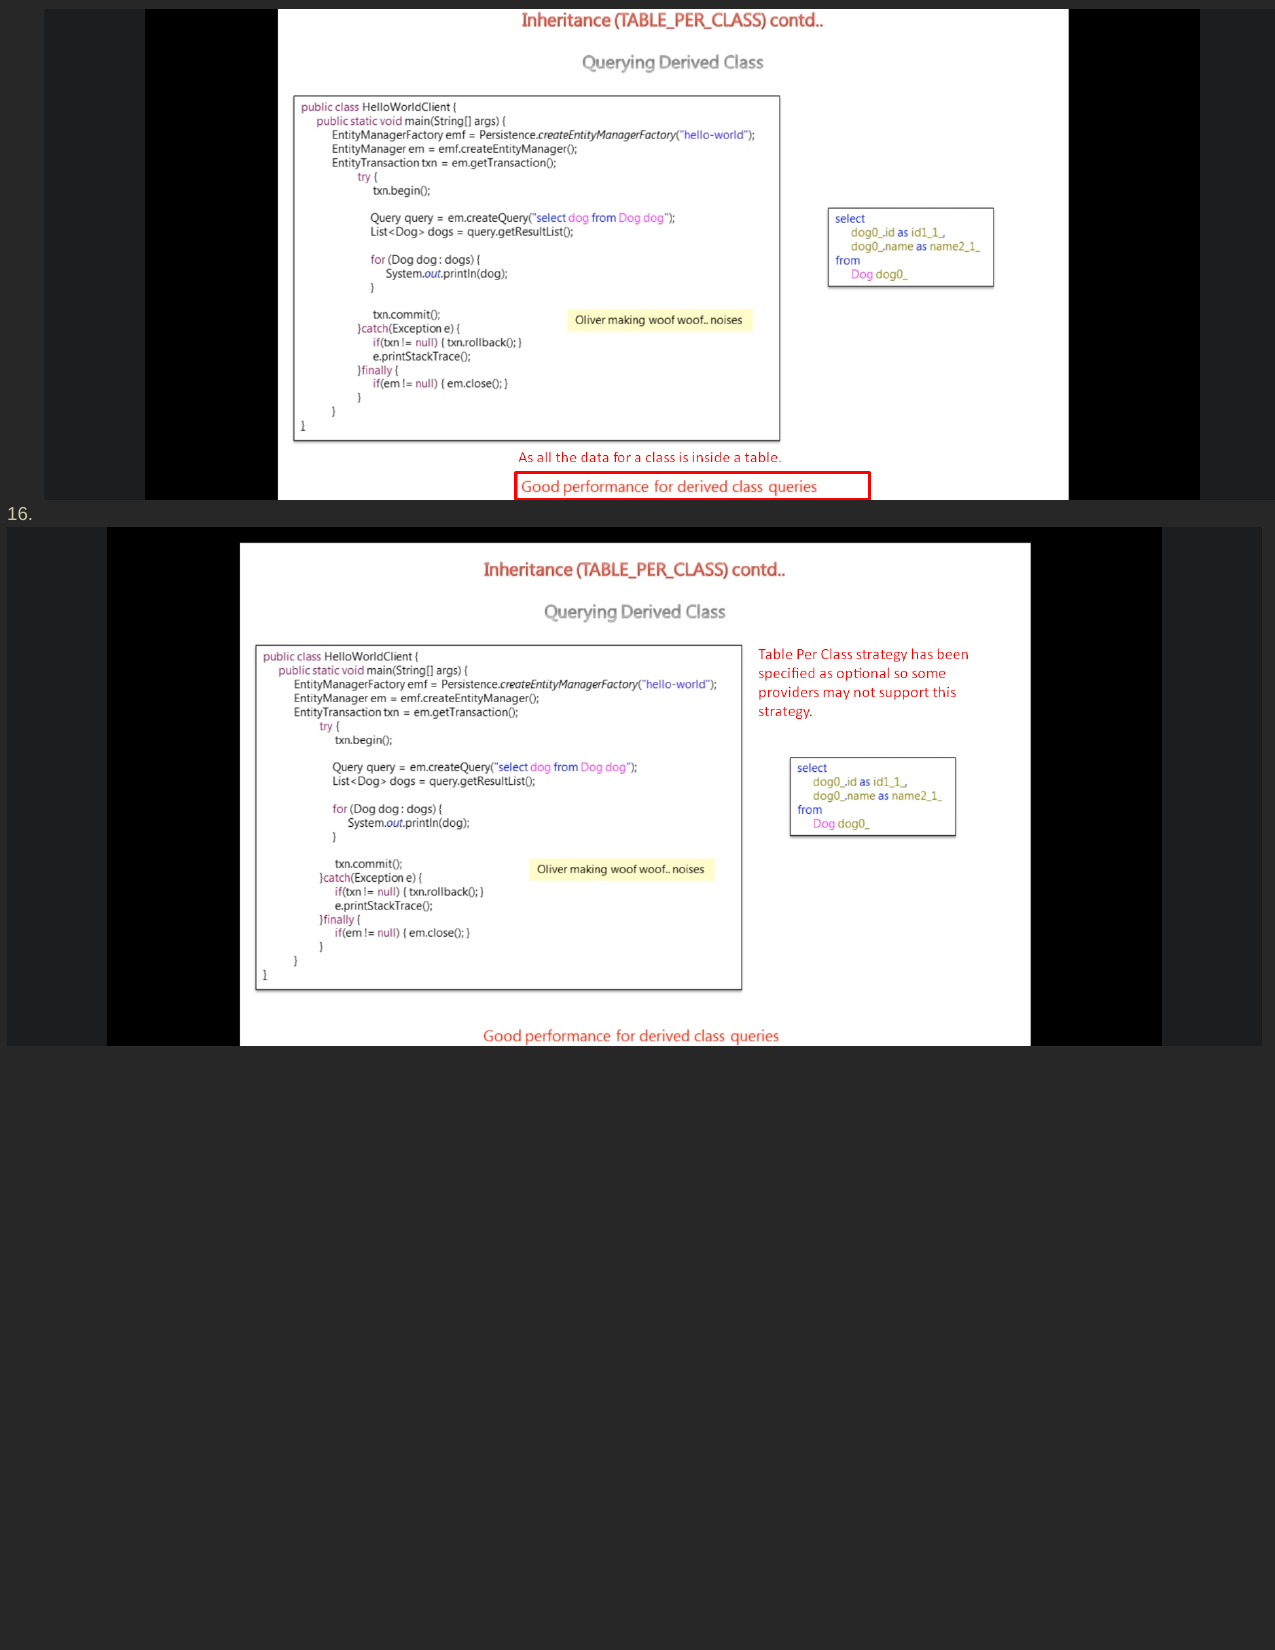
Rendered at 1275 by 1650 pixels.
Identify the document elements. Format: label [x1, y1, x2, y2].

picture [44, 9, 1275, 500]
picture [6, 527, 1262, 1046]
